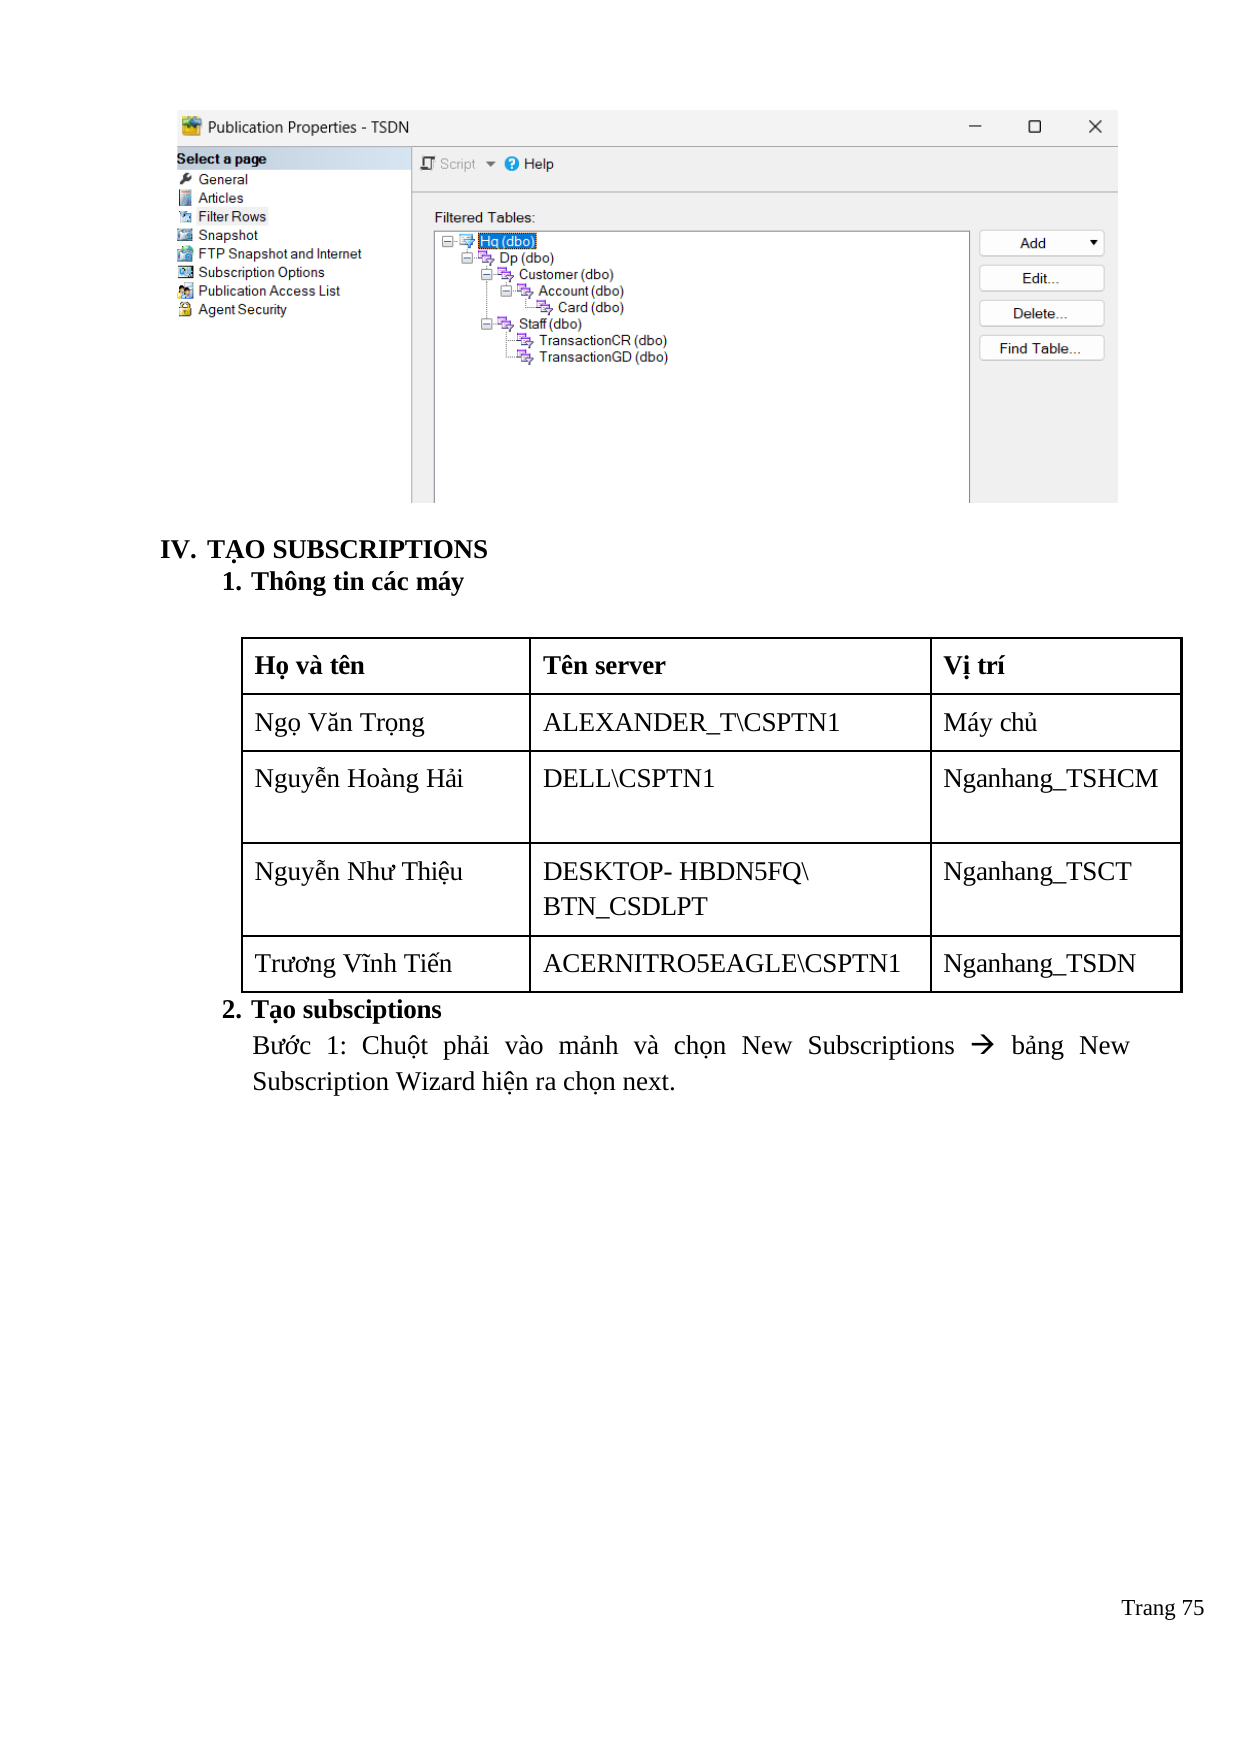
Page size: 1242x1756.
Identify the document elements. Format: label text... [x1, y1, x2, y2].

table_cell DESKTOP- HBDN5FQ\BTN_CSDLPT [531, 844, 930, 934]
table_cell ACERNITRO5EAGLE\CSPTN1 [531, 937, 930, 991]
subtitle Thông tin các máy [222, 565, 1204, 596]
subtitle Tạo subsciptions [222, 993, 1204, 1024]
table_cell Ngọ Văn Trọng [243, 695, 529, 750]
table_cell ALEXANDER_T\CSPTN1 [531, 695, 930, 750]
table_cell Trương Vĩnh Tiến [243, 937, 529, 991]
table_cell Nganhang_TSHCM [932, 752, 1180, 842]
table_cell DELL\CSPTN1 [531, 752, 930, 842]
picture [177, 110, 1118, 503]
table_cell Máy chủ [932, 695, 1180, 750]
table_header Tên server [531, 639, 930, 693]
table_cell Nguyễn Như Thiệu [243, 844, 529, 934]
table_cell Nguyễn Hoàng Hải [243, 752, 529, 842]
text Bước 1: Chuột phải vào mảnh và chọn New Subscriptions bảng New Subscription Wizard hiện ra chọn next. [252, 1029, 1204, 1096]
table_header Vị trí [932, 639, 1180, 693]
table_cell Nganhang_TSCT [932, 844, 1180, 934]
subtitle TẠO SUBSCRIPTIONS [160, 533, 1204, 565]
table_cell Nganhang_TSDN [932, 937, 1180, 991]
table_header Họ và tên [243, 639, 529, 693]
